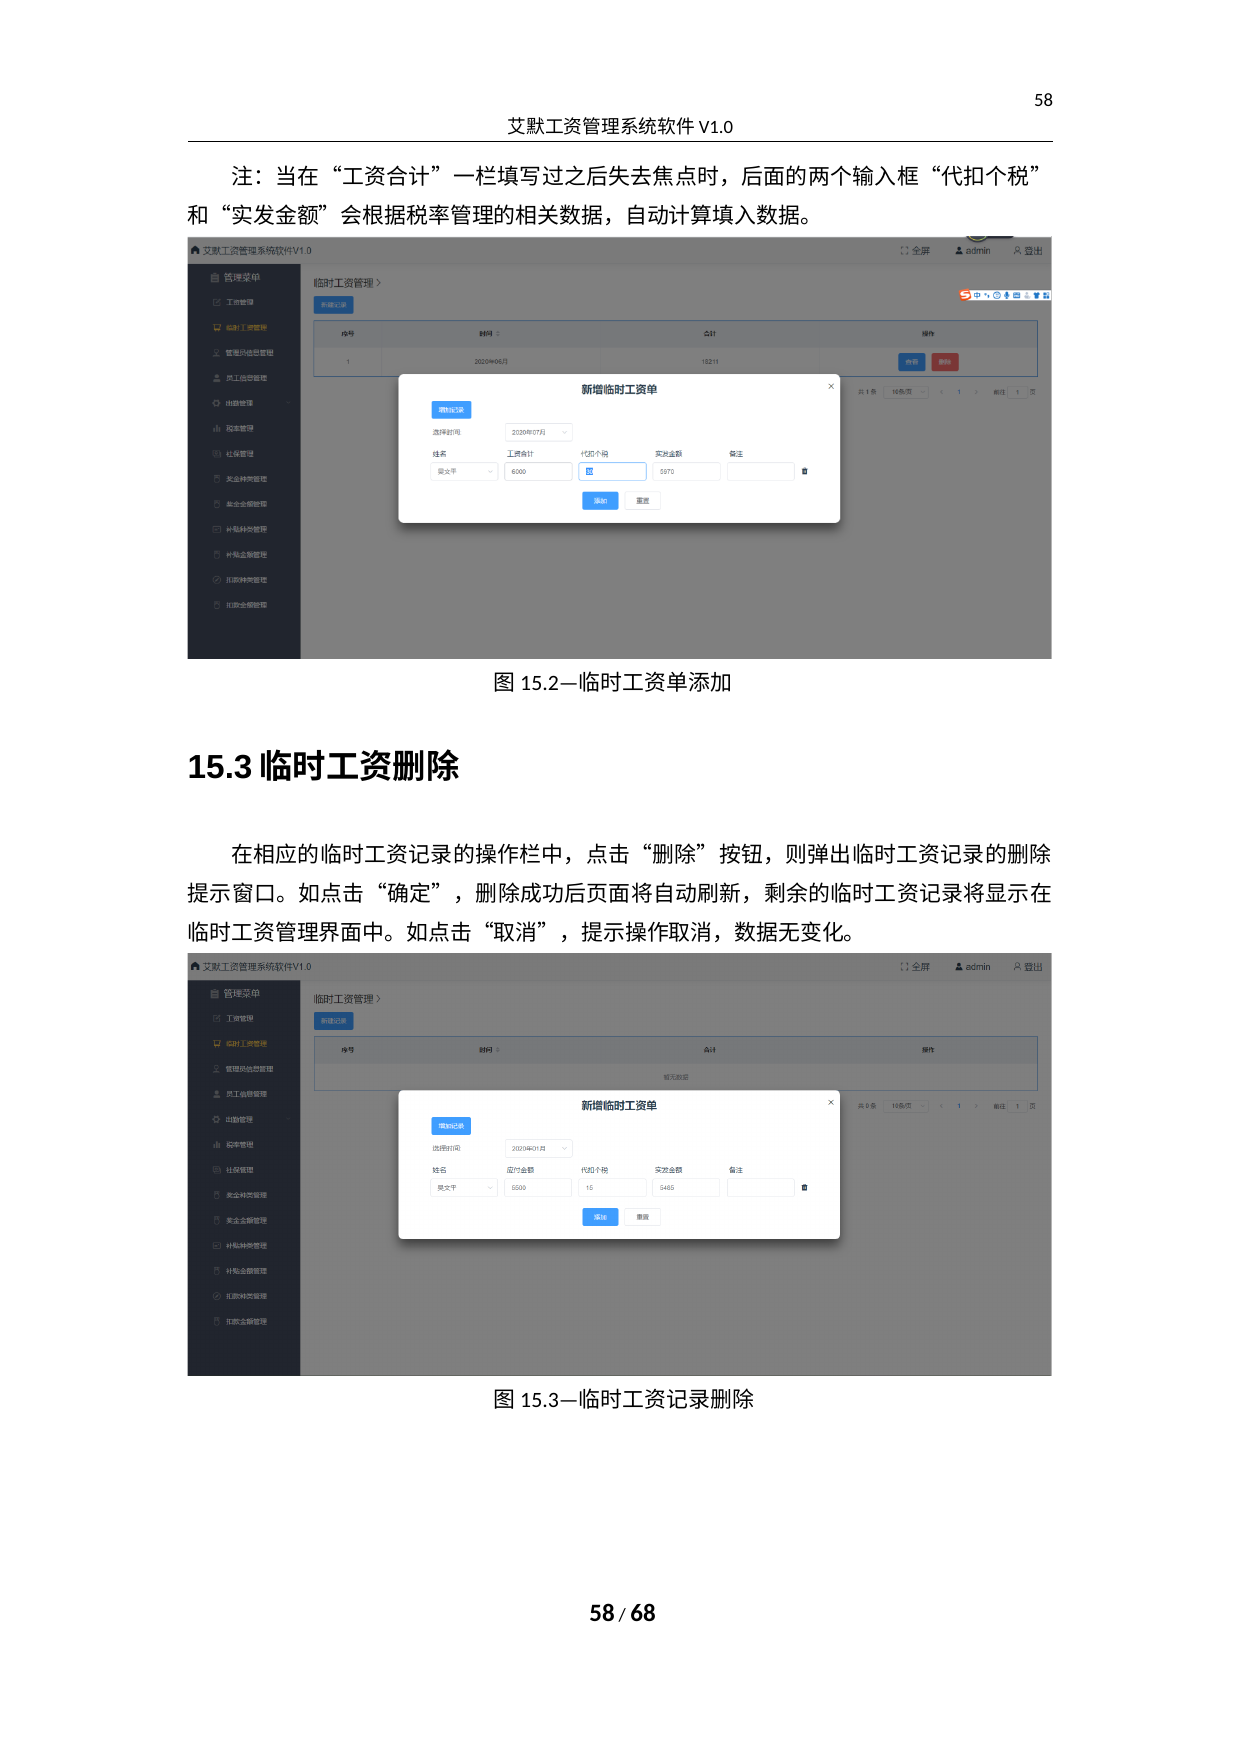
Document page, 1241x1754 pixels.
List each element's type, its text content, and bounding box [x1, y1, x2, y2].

text 在相应的临时工资记录的操作栏中，点击“删除”按钮，则弹出临时工资记录的删除提示窗口。如点击“确定”，删除成功后页面将自动刷新，剩余的临时工资记录将显示在临时工资管理界面中。如点击“取消”，提示操作取消，数据无变化。 [187, 837, 1053, 947]
picture [187, 236, 1052, 659]
text 图15.2—临时工资单添加 [187, 664, 1053, 697]
text 图15.3—临时工资记录删除 [187, 1381, 1053, 1414]
text 注：当在“工资合计”一栏填写过之后失去焦点时，后面的两个输入框“代扣个税”和“实发金额”会根据税率管理的相关数据，自动计算填入数据。 [187, 158, 1053, 230]
subtitle 15.3临时工资删除 [187, 732, 1053, 797]
picture [187, 953, 1052, 1376]
